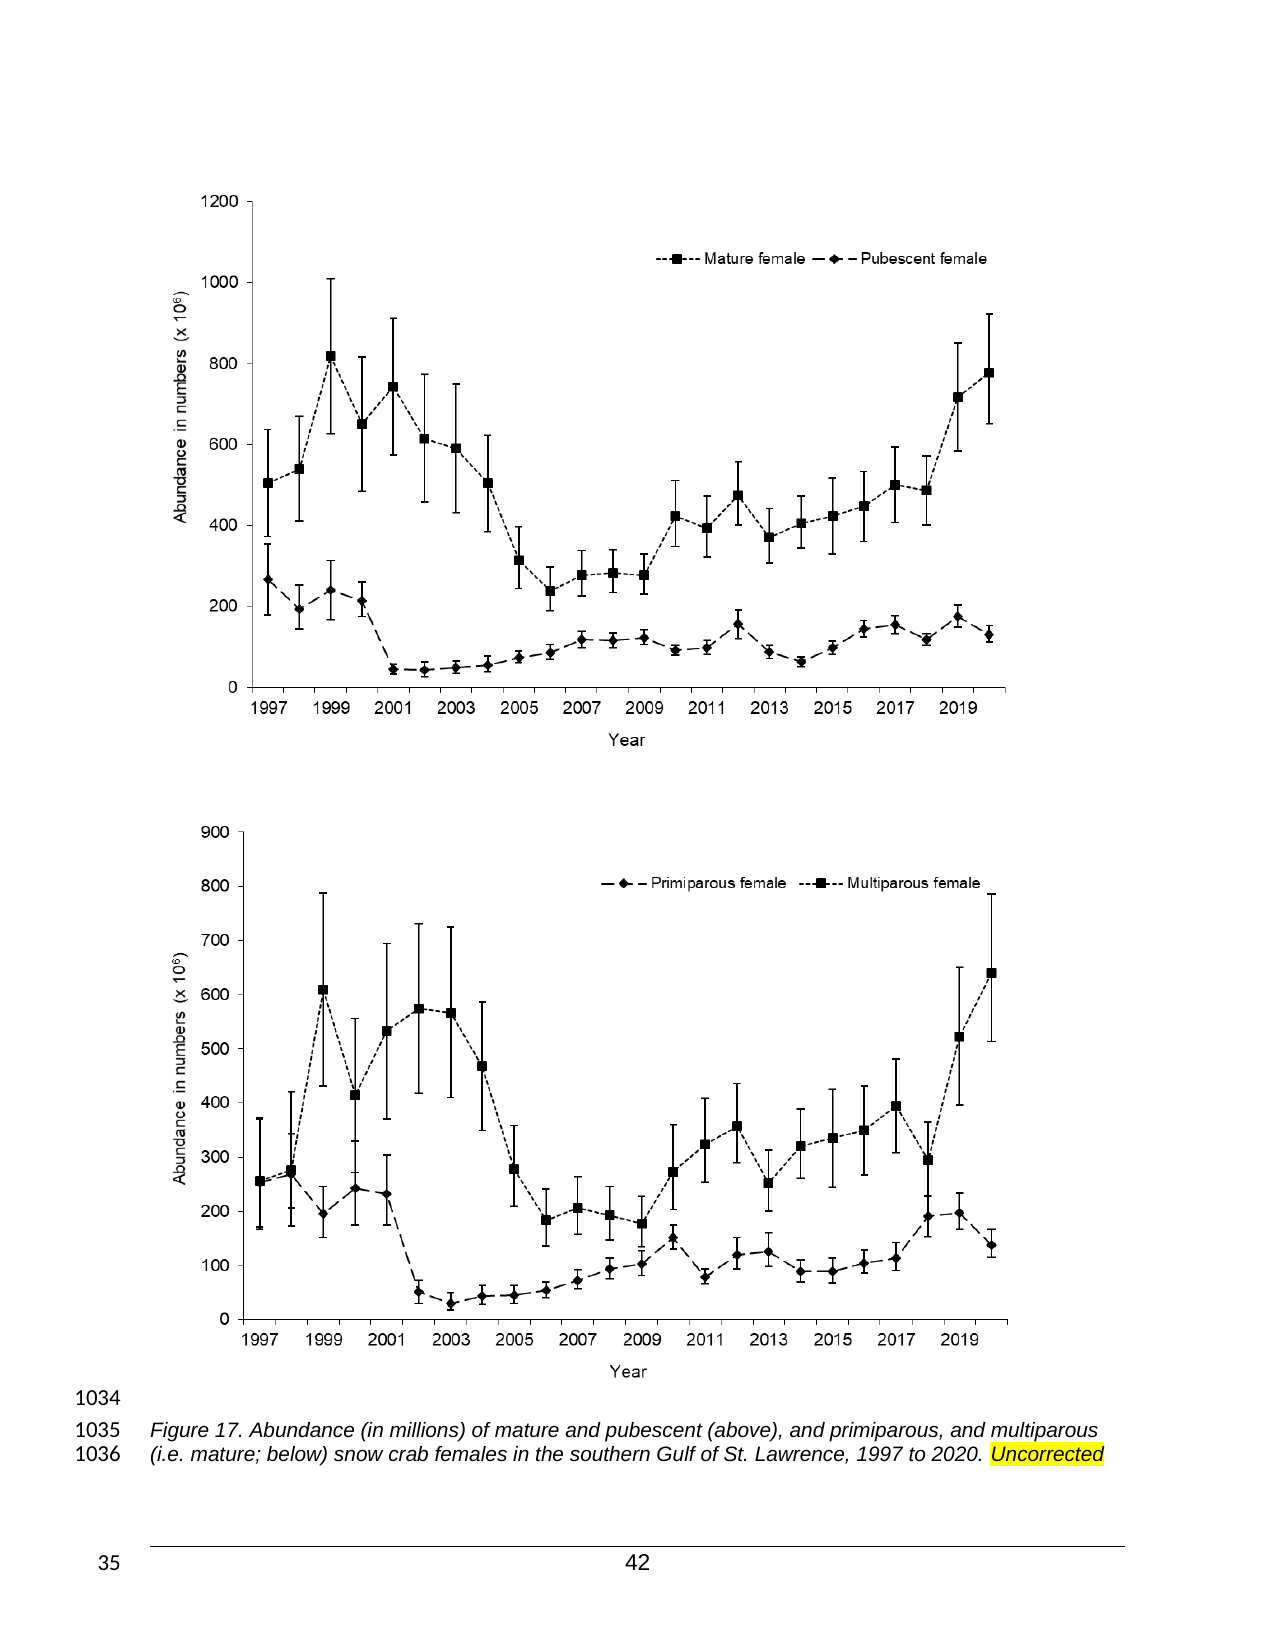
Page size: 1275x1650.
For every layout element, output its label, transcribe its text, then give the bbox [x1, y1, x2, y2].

picture [150, 150, 1024, 1406]
text Figure 17. Abundance (in millions) of mature and pubescent (above), and primiparous, and multiparous (i.e. mature; below) snow crab females in the southern Gulf of St. Lawrence, 1997 to 2020. Uncorrected [150, 1418, 1125, 1466]
